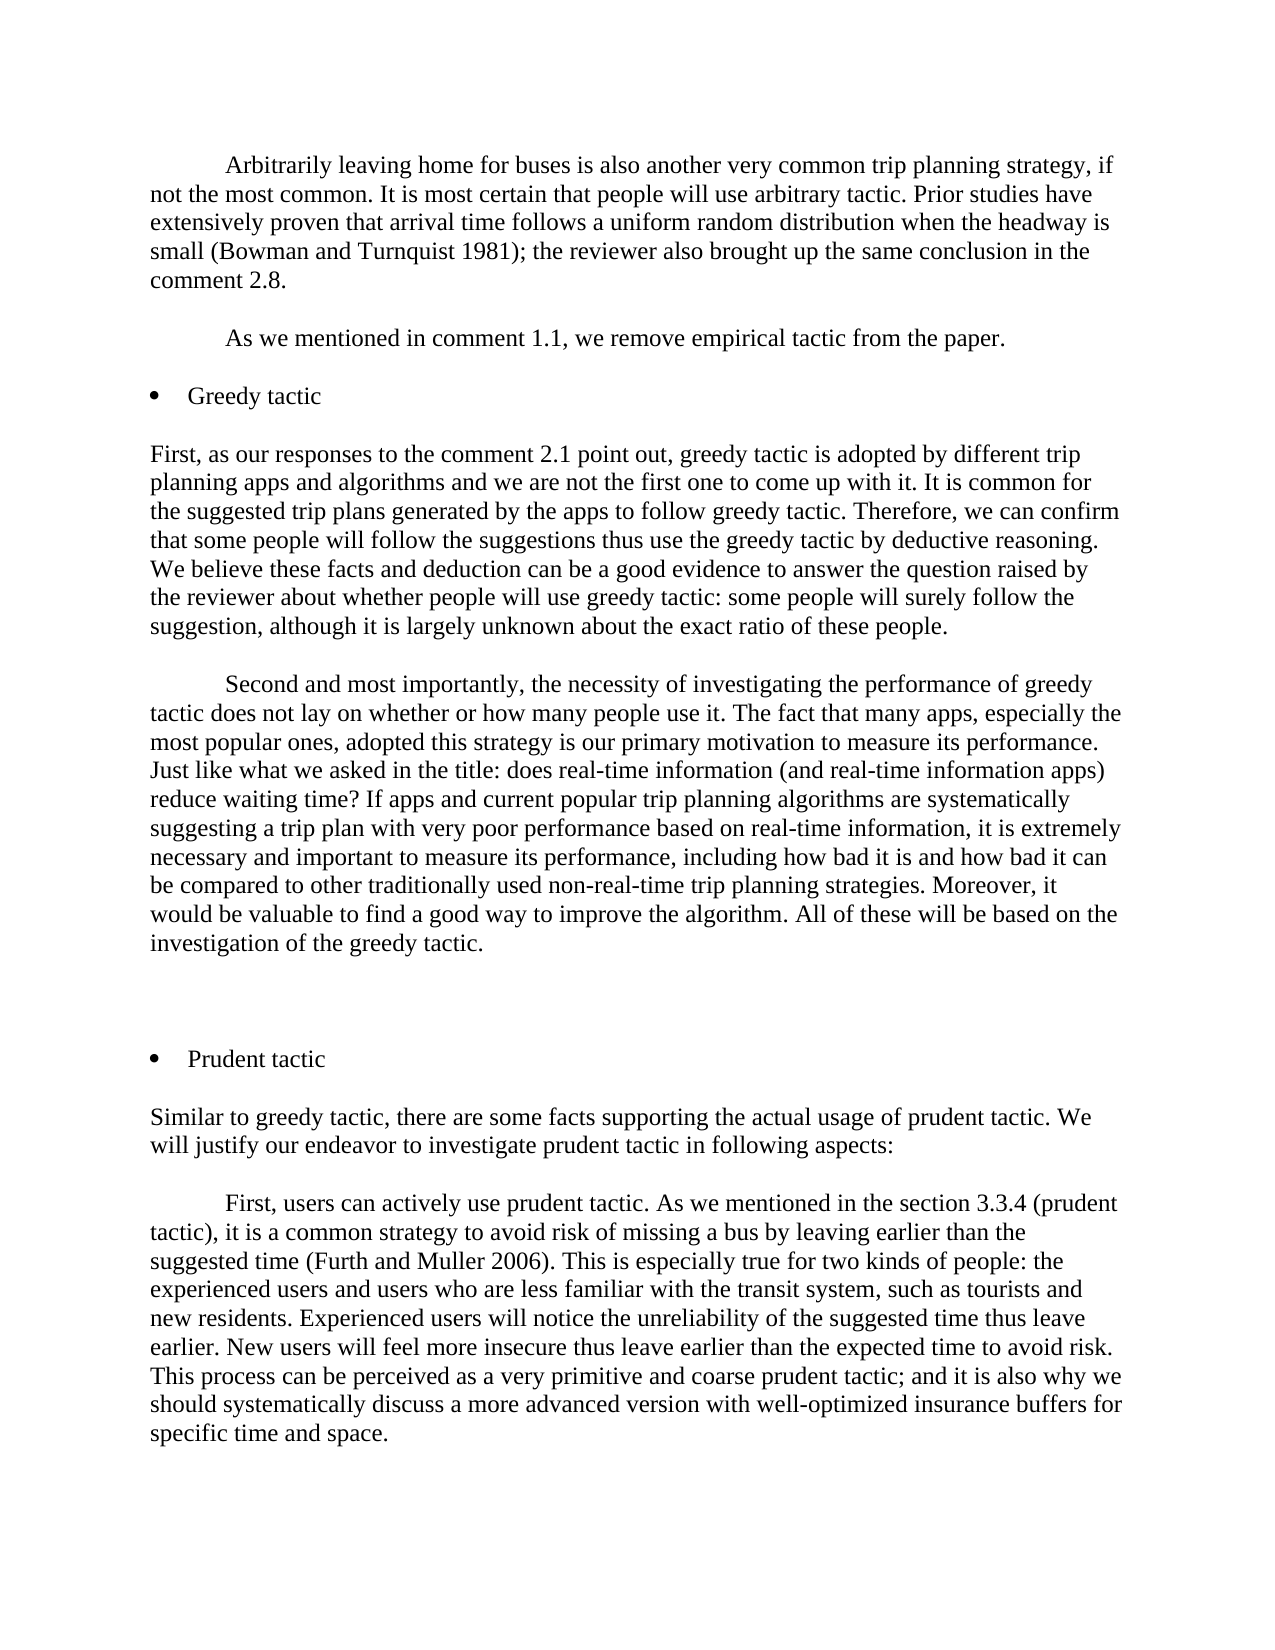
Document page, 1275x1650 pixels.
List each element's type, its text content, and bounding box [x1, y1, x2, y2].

text First, users can actively use prudent tactic. As we mentioned in the section 3.3.4 (prudent tactic), it is a common strategy to avoid risk of missing a bus by leaving earlier than the suggested time (Furth and Muller 2006). This is especially true for two kinds of people: the experienced users and users who are less familiar with the transit system, such as tourists and new residents. Experienced users will notice the unreliability of the suggested time thus leave earlier. New users will feel more insecure thus leave earlier than the expected time to avoid risk. This process can be perceived as a very primitive and coarse prudent tactic; and it is also why we should systematically discuss a more advanced version with well-optimized insurance buffers for specific time and space. [150, 1188, 1125, 1447]
text Arbitrarily leaving home for buses is also another very common trip planning strategy, if not the most common. It is most certain that people will use arbitrary tactic. Prior studies have extensively proven that arrival time follows a uniform random distribution when the headway is small (Bowman and Turnquist 1981); the reviewer also brought up the same conclusion in the comment 2.8. [150, 150, 1125, 294]
list Prudent tactic [150, 1044, 1125, 1072]
text Second and most importantly, the necessity of investigating the performance of greedy tactic does not lay on whether or how many people use it. The fact that many apps, especially the most popular ones, adopted this strategy is our primary motivation to measure its performance. Just like what we asked in the title: does real-time information (and real-time information apps) reduce waiting time? If apps and current popular trip planning algorithms are systematically suggesting a trip plan with very poor performance based on real-time information, it is extremely necessary and important to measure its performance, including how bad it is and how bad it can be compared to other traditionally used non-real-time trip planning strategies. Moreover, it would be valuable to find a good way to improve the algorithm. All of these will be based on the investigation of the greedy tactic. [150, 669, 1125, 957]
text As we mentioned in comment 1.1, we remove empirical tactic from the paper. [150, 323, 1125, 352]
list Greedy tactic [150, 381, 1125, 409]
text Similar to greedy tactic, there are some facts supporting the actual usage of prudent tactic. We will justify our endeavor to investigate prudent tactic in following aspects: [150, 1102, 1125, 1159]
text First, as our responses to the comment 2.1 point out, greedy tactic is adopted by different trip planning apps and algorithms and we are not the first one to come up with it. It is common for the suggested trip plans generated by the apps to follow greedy tactic. Therefore, we can confirm that some people will follow the suggestions thus use the greedy tactic by deductive reasoning. We believe these facts and deduction can be a good evidence to answer the question raised by the reviewer about whether people will use greedy tactic: some people will surely follow the suggestion, although it is largely unknown about the exact ratio of these people. [150, 439, 1125, 640]
